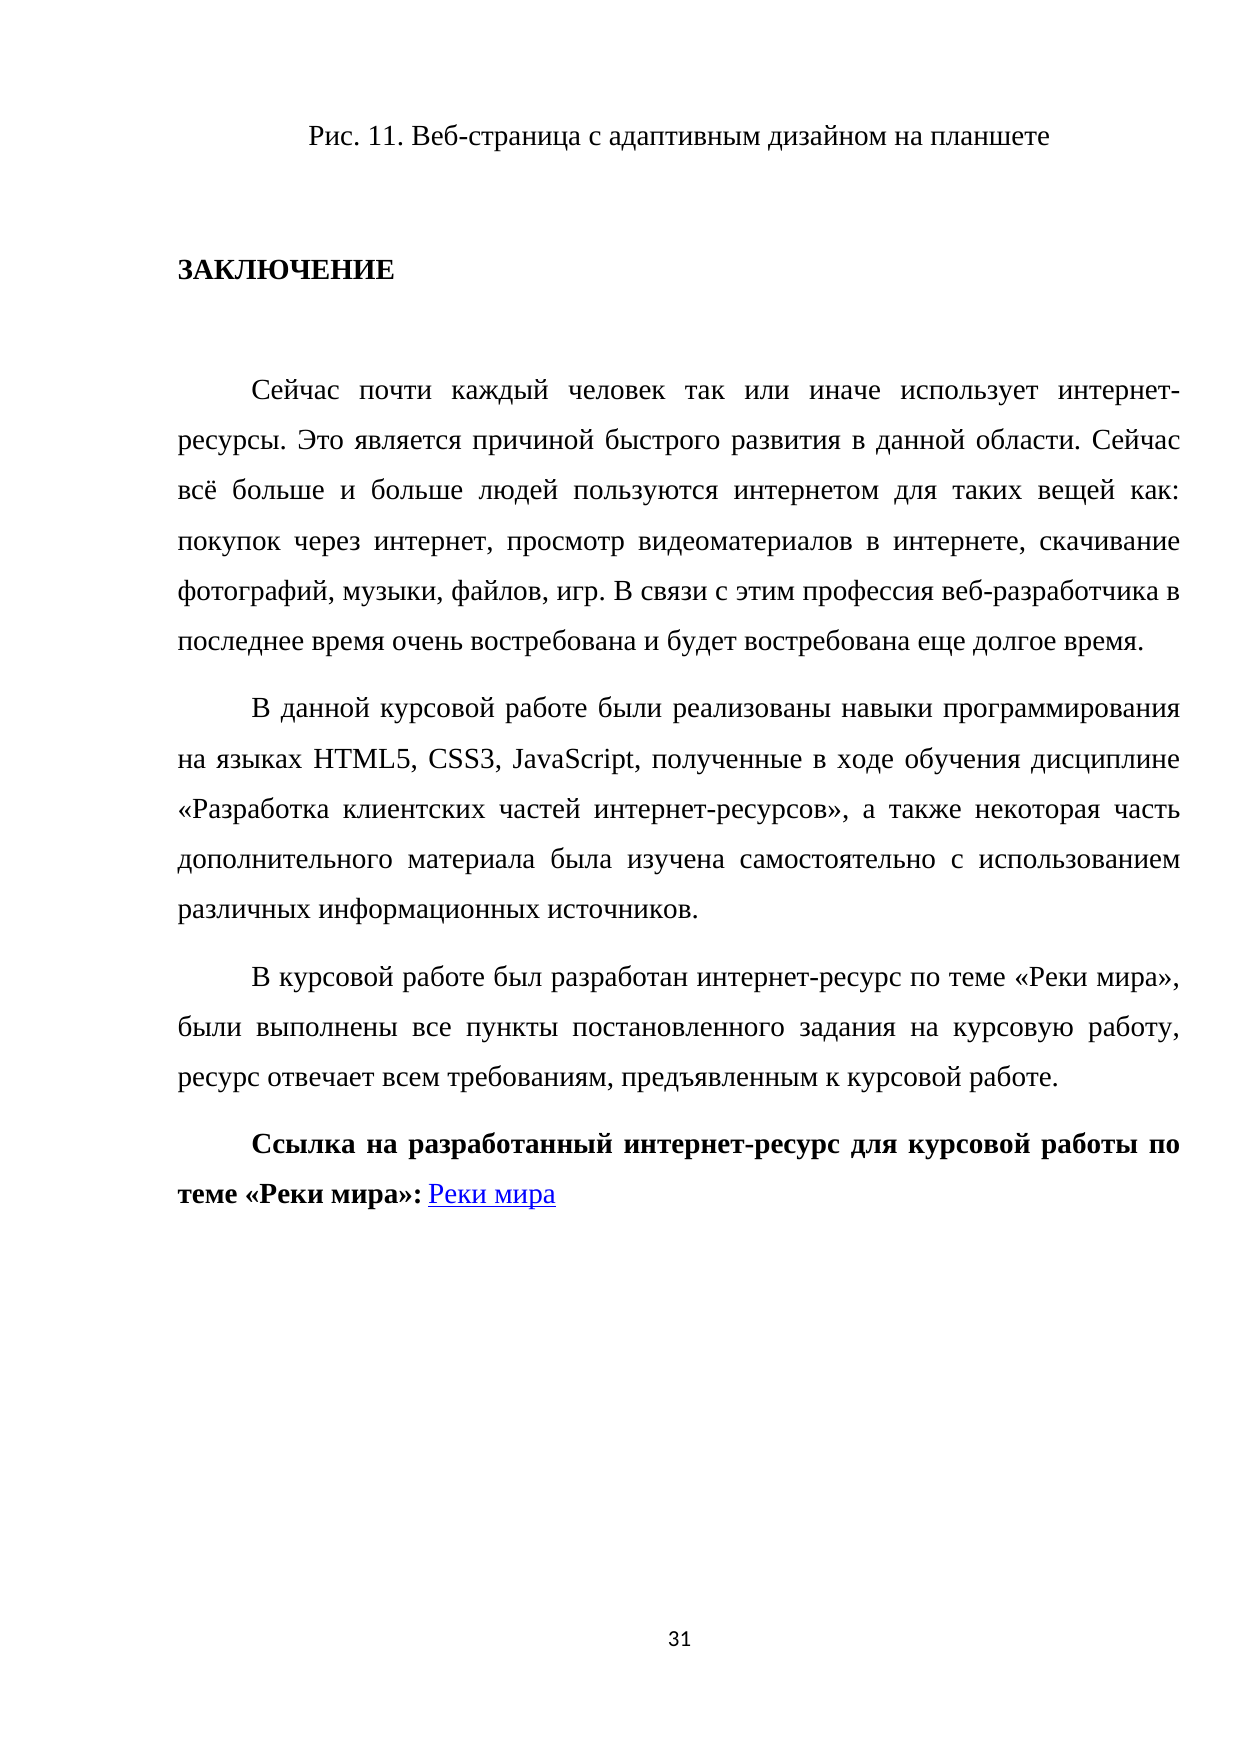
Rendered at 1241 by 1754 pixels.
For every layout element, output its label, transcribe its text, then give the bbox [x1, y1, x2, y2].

text Сейчас почти каждый человек так или иначе использует интернет-ресурсы. Это является причиной быстрого развития в данной области. Сейчас всё больше и больше людей пользуются интернетом для таких вещей как: покупок через интернет, просмотр видеоматериалов в интернете, скачивание фотографий, музыки, файлов, игр. В связи с этим профессия веб-разработчика в последнее время очень востребована и будет востребована еще долгое время. [177, 372, 1181, 657]
text Ссылка на разработанный интернет-ресурс для курсовой работы по теме «Реки мира»: Реки мира [177, 1126, 1181, 1210]
text В данной курсовой работе были реализованы навыки программирования на языках HTML5, CSS3, JavaScript, полученные в ходе обучения дисциплине «Разработка клиентских частей интернет-ресурсов», а также некоторая часть дополнительного материала была изучена самостоятельно с использованием различных информационных источников. [177, 690, 1181, 925]
text ЗАКЛЮЧЕНИЕ [177, 252, 1181, 286]
text Рис. 11. Веб-страница с адаптивным дизайном на планшете [177, 118, 1181, 152]
text В курсовой работе был разработан интернет-ресурс по теме «Реки мира», были выполнены все пункты постановленного задания на курсовую работу, ресурс отвечает всем требованиям, предъявленным к курсовой работе. [177, 959, 1181, 1093]
